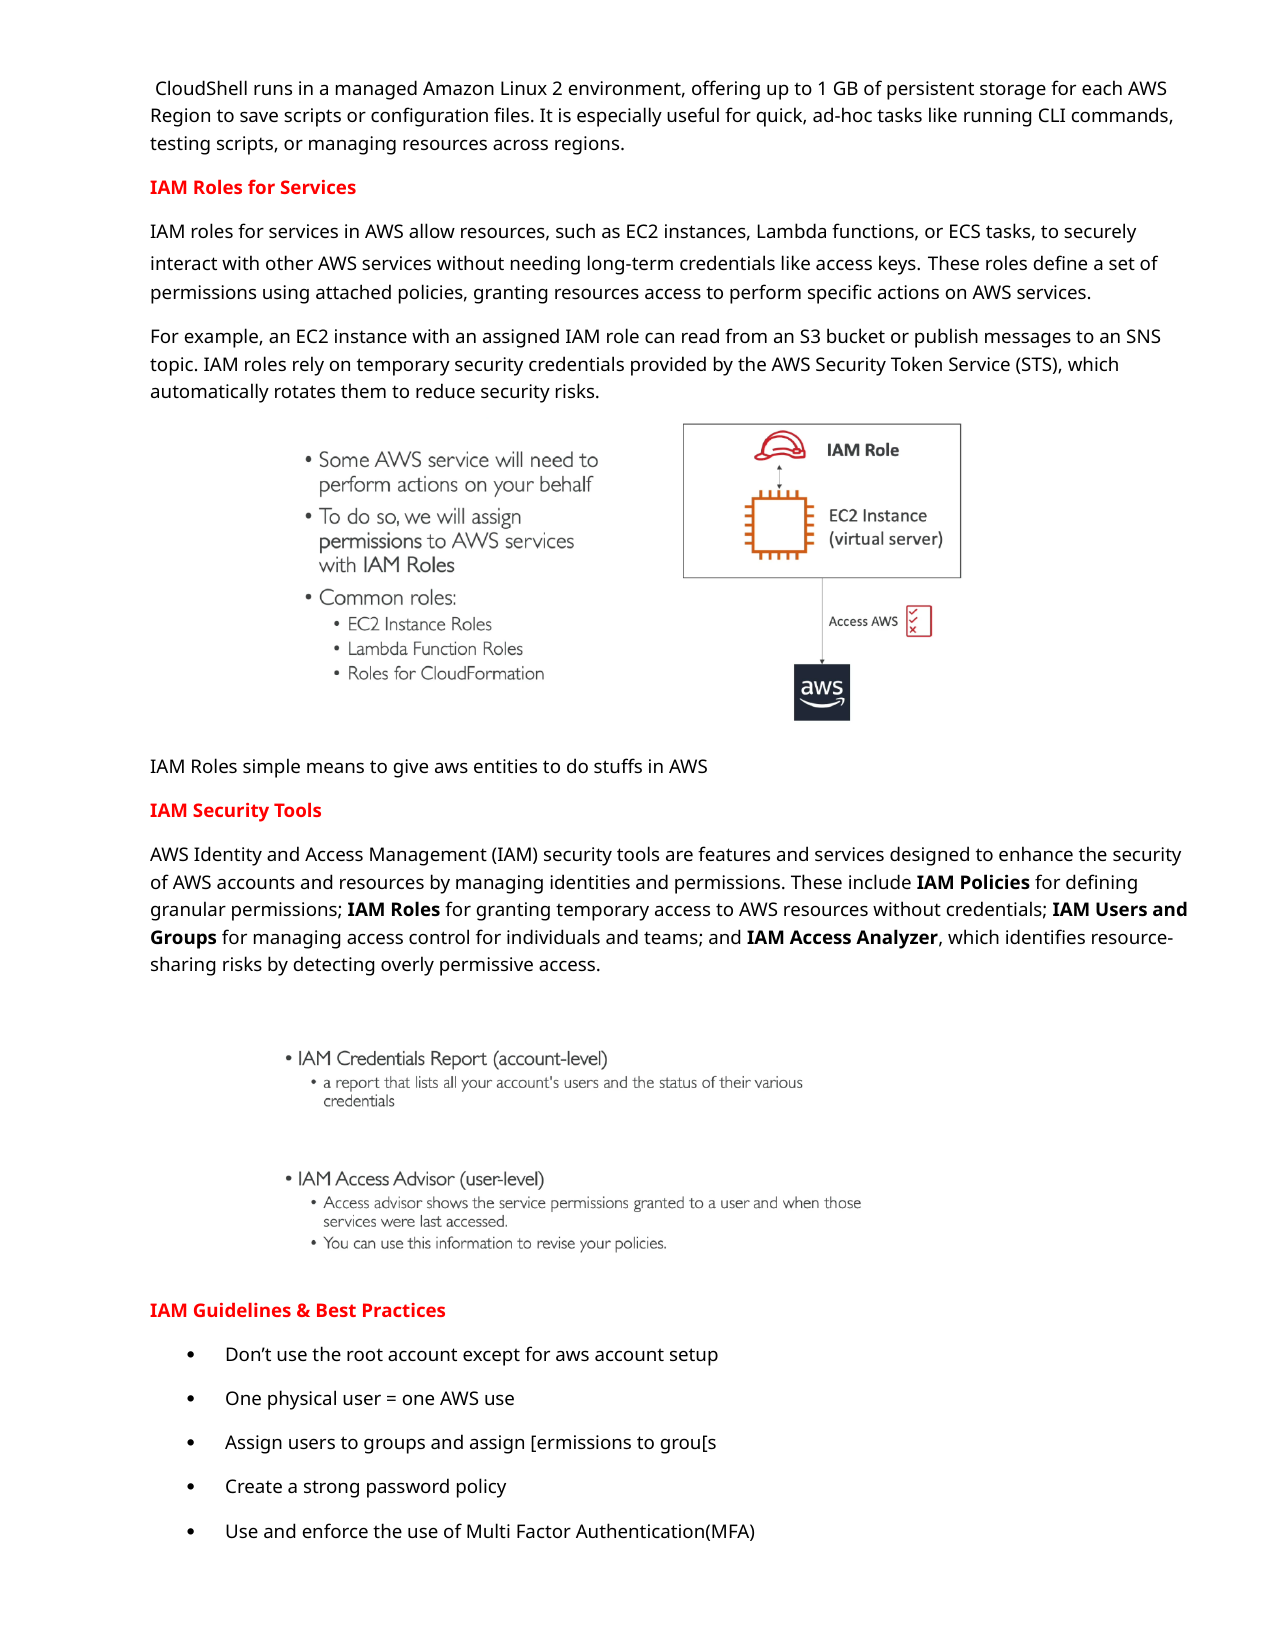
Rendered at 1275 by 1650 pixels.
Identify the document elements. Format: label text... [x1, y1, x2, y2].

text IAM roles for services in AWS allow resources, such as EC2 instances, Lambda functions, or ECS tasks, to securely interact with other AWS services without needing long-term credentials like access keys. These roles define a set of permissions using attached policies, granting resources access to perform specific actions on AWS services. [150, 218, 1200, 305]
picture [298, 417, 977, 733]
text IAM Security Tools [150, 797, 1200, 823]
list One physical user = one AWS use [187, 1385, 1200, 1411]
text AWS Identity and Access Management (IAM) security tools are features and services designed to enhance the security of AWS accounts and resources by managing identities and permissions. These include IAM Policies for defining granular permissions; IAM Roles for granting temporary access to AWS resources without credentials; IAM Users and Groups for managing access control for individuals and teams; and IAM Access Analyzer, which identifies resource-sharing risks by detecting overly permissive access. [150, 842, 1200, 977]
list Assign users to groups and assign [ermissions to grou[s [187, 1429, 1200, 1455]
text For example, an EC2 instance with an assigned IAM role can read from an S3 bucket or publish messages to an SNS topic. IAM roles rely on temporary security credentials provided by the AWS Security Token Service (STS), which automatically rotates them to reduce security risks. [150, 324, 1200, 404]
list Use and enforce the use of Multi Factor Authentication(MFA) [187, 1518, 1200, 1543]
text IAM Roles for Services [150, 174, 1200, 200]
picture [274, 1040, 865, 1277]
list Create a strong password policy [187, 1474, 1200, 1499]
list Don’t use the root account except for aws account setup [187, 1341, 1200, 1367]
text CloudShell runs in a managed Amazon Linux 2 environment, offering up to 1 GB of persistent storage for each AWS Region to save scripts or configuration files. It is especially useful for quick, ad-hoc tasks like running CLI commands, testing scripts, or managing resources across regions. [150, 75, 1200, 156]
